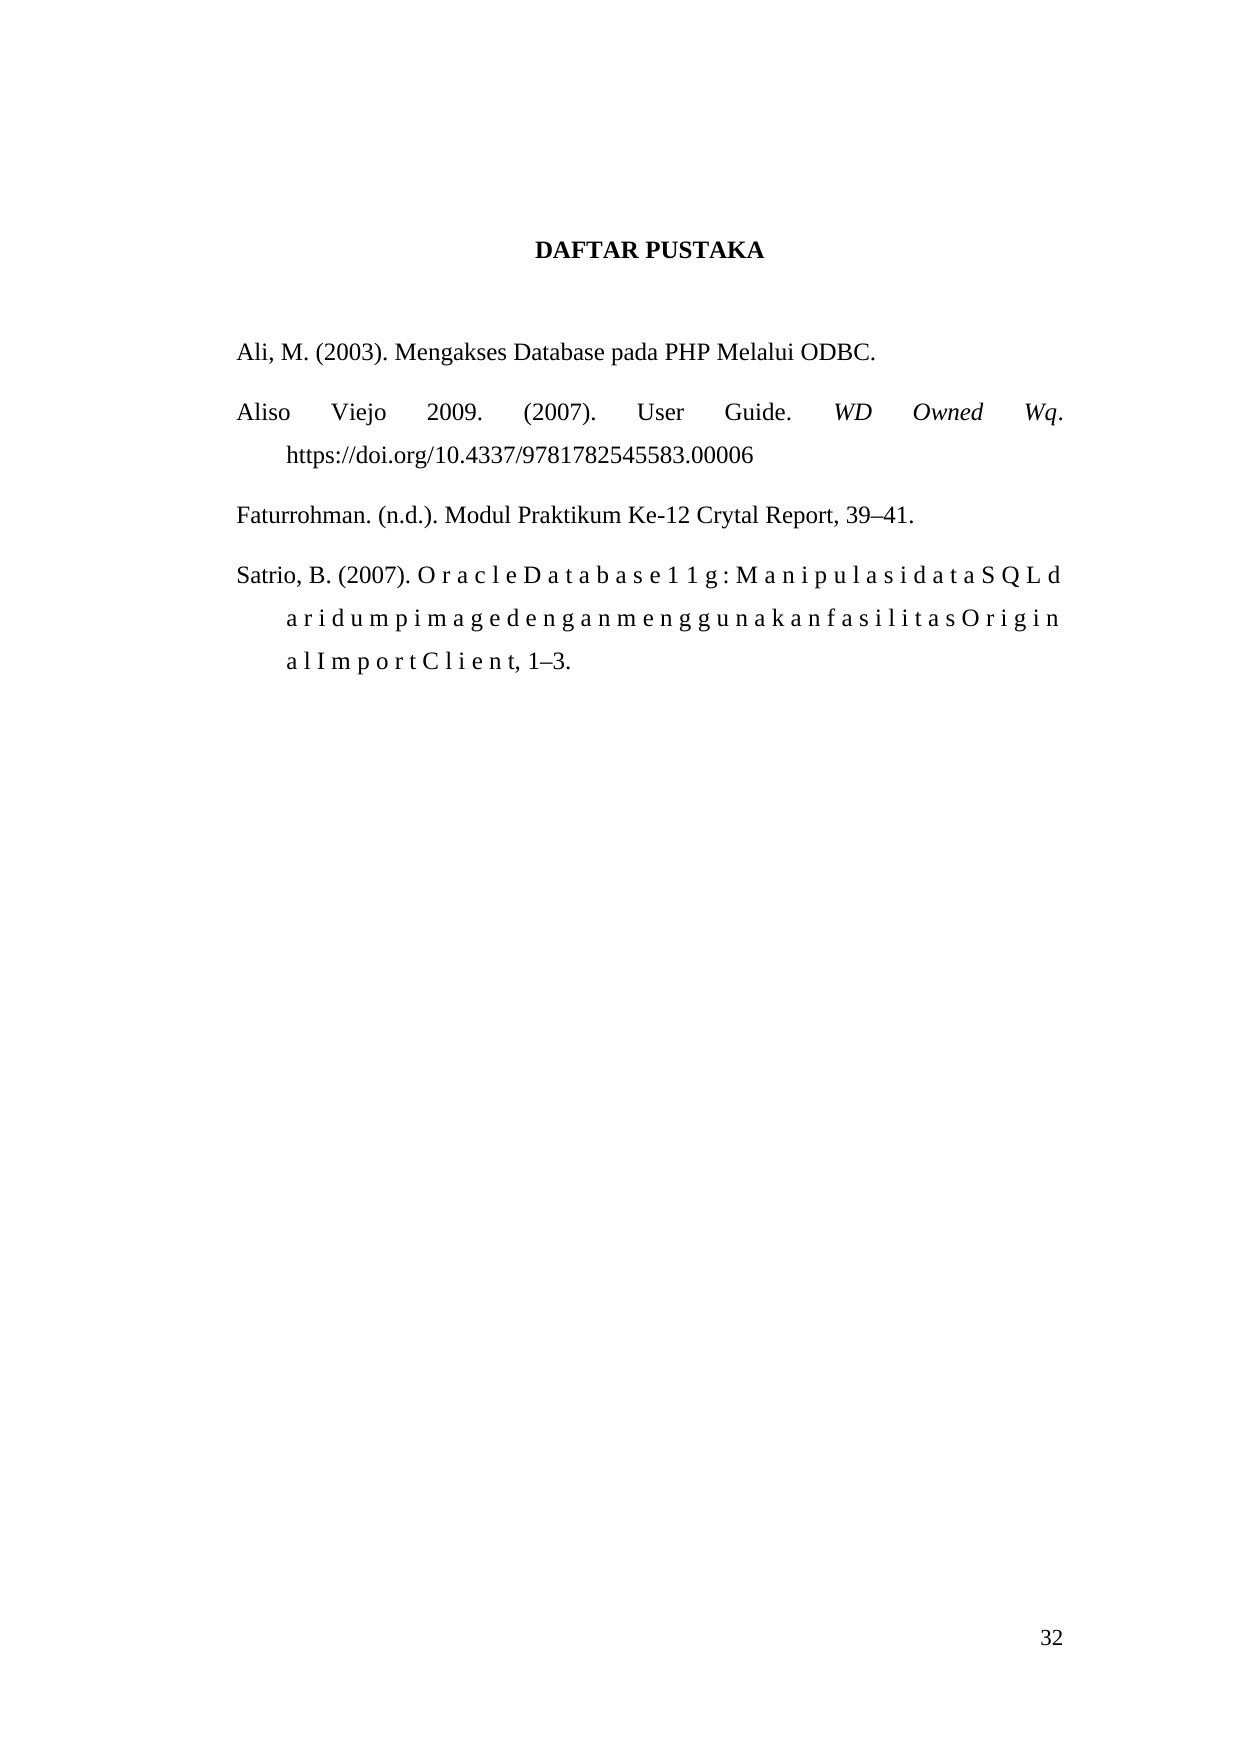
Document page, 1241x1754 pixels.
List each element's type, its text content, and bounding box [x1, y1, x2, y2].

text Aliso Viejo 2009. (2007). User Guide. WD Owned Wq. https://doi.org/10.4337/9781782545583.00006 [236, 397, 1063, 469]
subtitle DAFTAR PUSTAKA [235, 235, 1064, 264]
text Ali, M. (2003). Mengakses Database pada PHP Melalui ODBC. [236, 337, 1130, 366]
text Faturrohman. (n.d.). Modul Praktikum Ke-12 Crytal Report, 39–41. [236, 500, 1130, 529]
text Satrio, B. (2007). O r a c l e D a t a b a s e 1 1 g : M a n i p u l a s i d a t a S Q L d a r i d u m p i m a g e d e n g a n m e n g g u n a k a n f a s i l i t a s O r i g i n a l I m p o r t C l i e n t, 1–3. [236, 560, 1063, 675]
